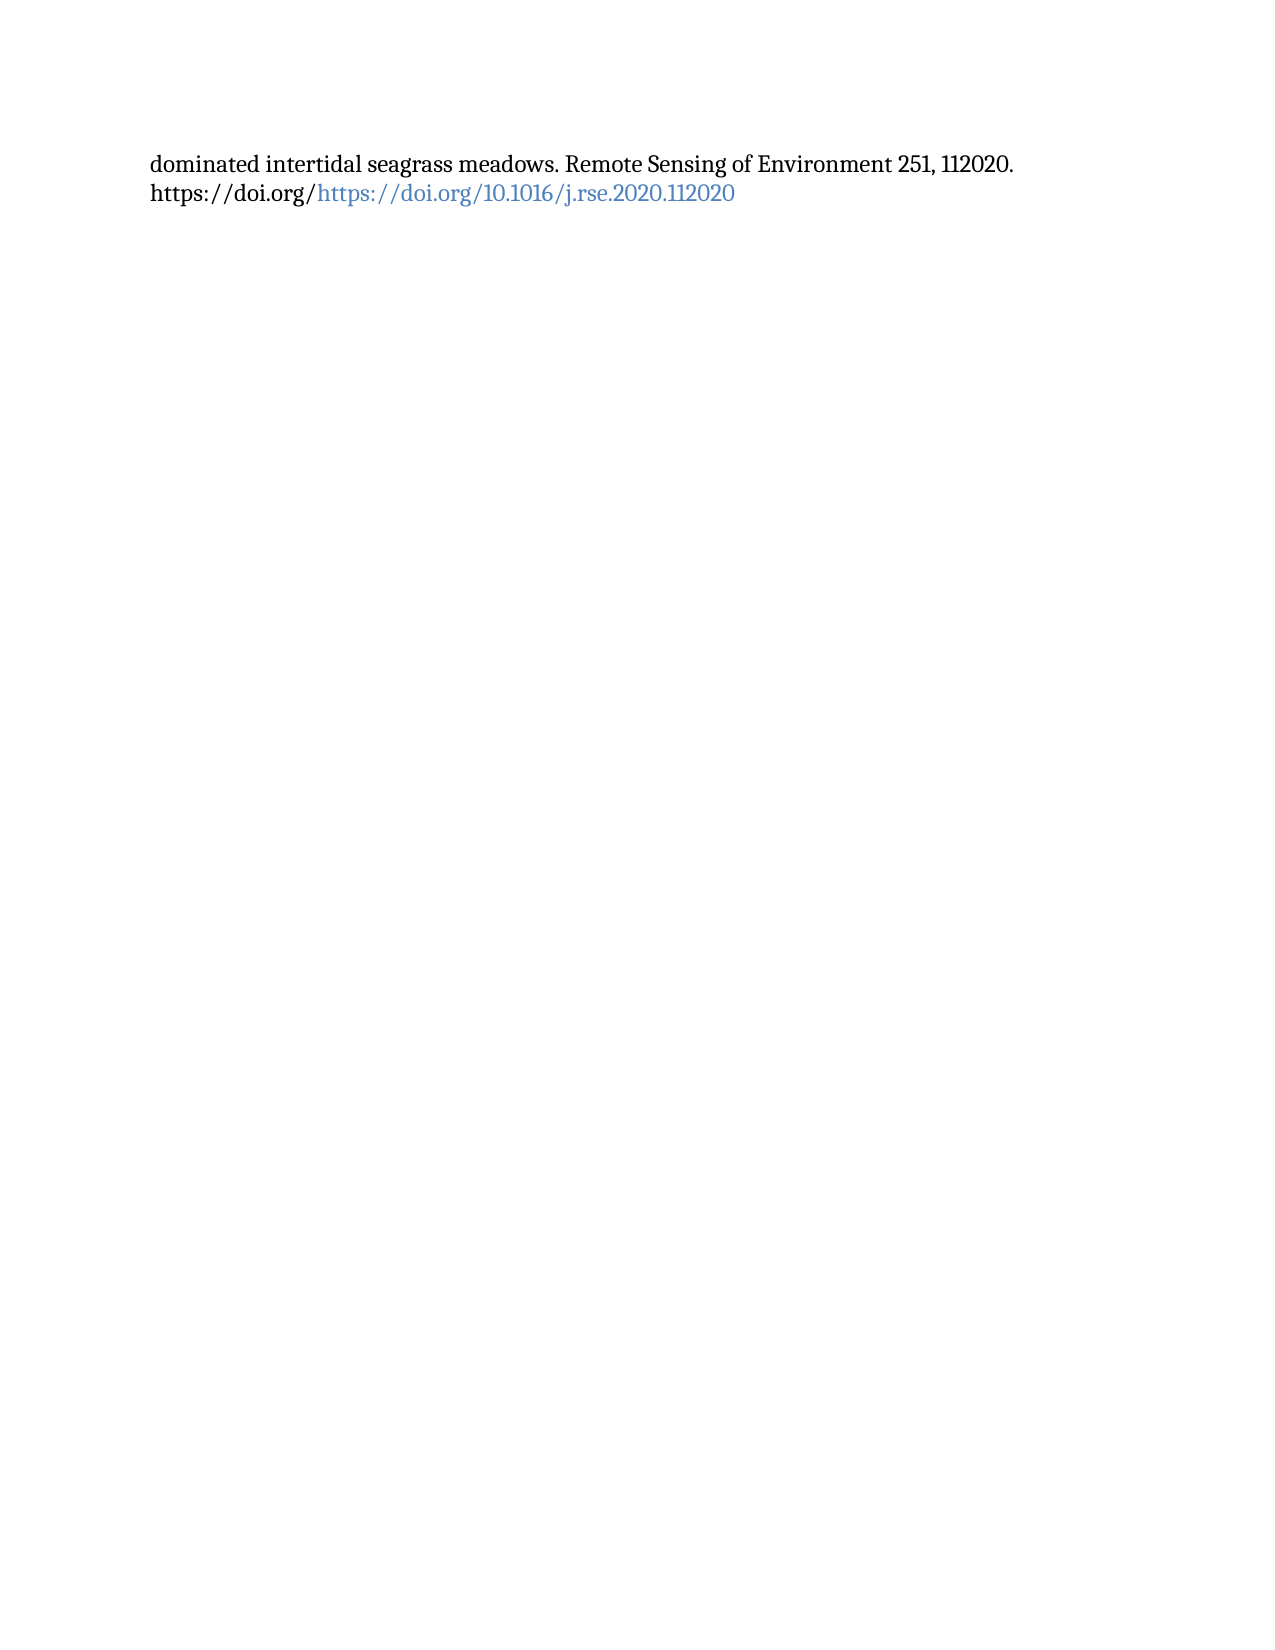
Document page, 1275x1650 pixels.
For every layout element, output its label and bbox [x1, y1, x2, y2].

text [150, 150, 1125, 207]
